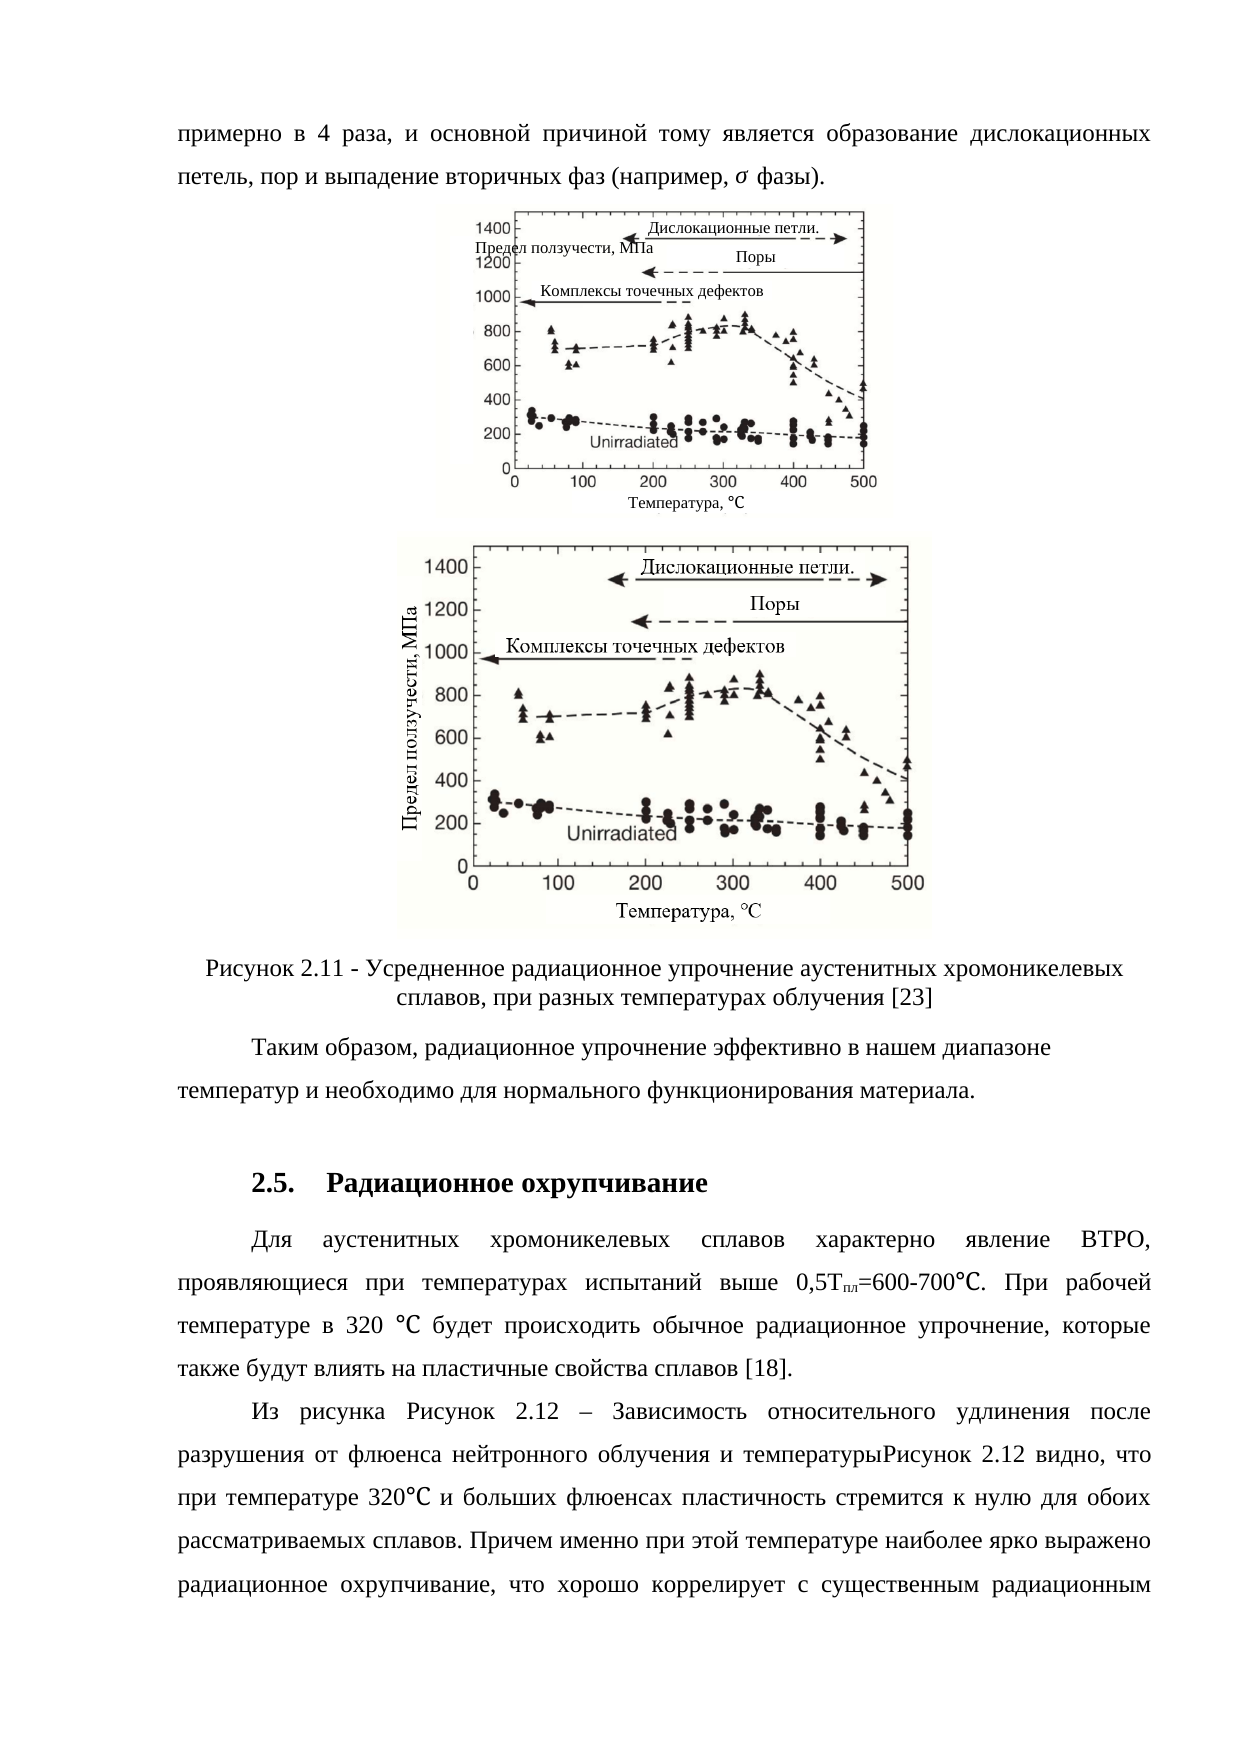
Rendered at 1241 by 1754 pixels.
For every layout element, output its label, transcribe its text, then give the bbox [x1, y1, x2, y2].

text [177, 118, 1152, 190]
subtitle Радиационное охрупчивание [251, 1165, 1152, 1199]
text Таким образом, радиационное упрочнение эффективно в нашем диапазоне температур и необходимо для нормального функционирования материала. [177, 1032, 1152, 1103]
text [177, 1396, 1152, 1597]
picture [435, 204, 894, 518]
text Для аустенитных хромоникелевых сплавов характерно явление ВТРО, проявляющиеся при температурах испытаний выше 0,5Тпл=600-700℃. При рабочей температуре в 320 ℃ будет происходить обычное радиационное упрочнение, которые также будут влиять на пластичные свойства сплавов [18]. [177, 1224, 1152, 1382]
picture [397, 531, 932, 939]
